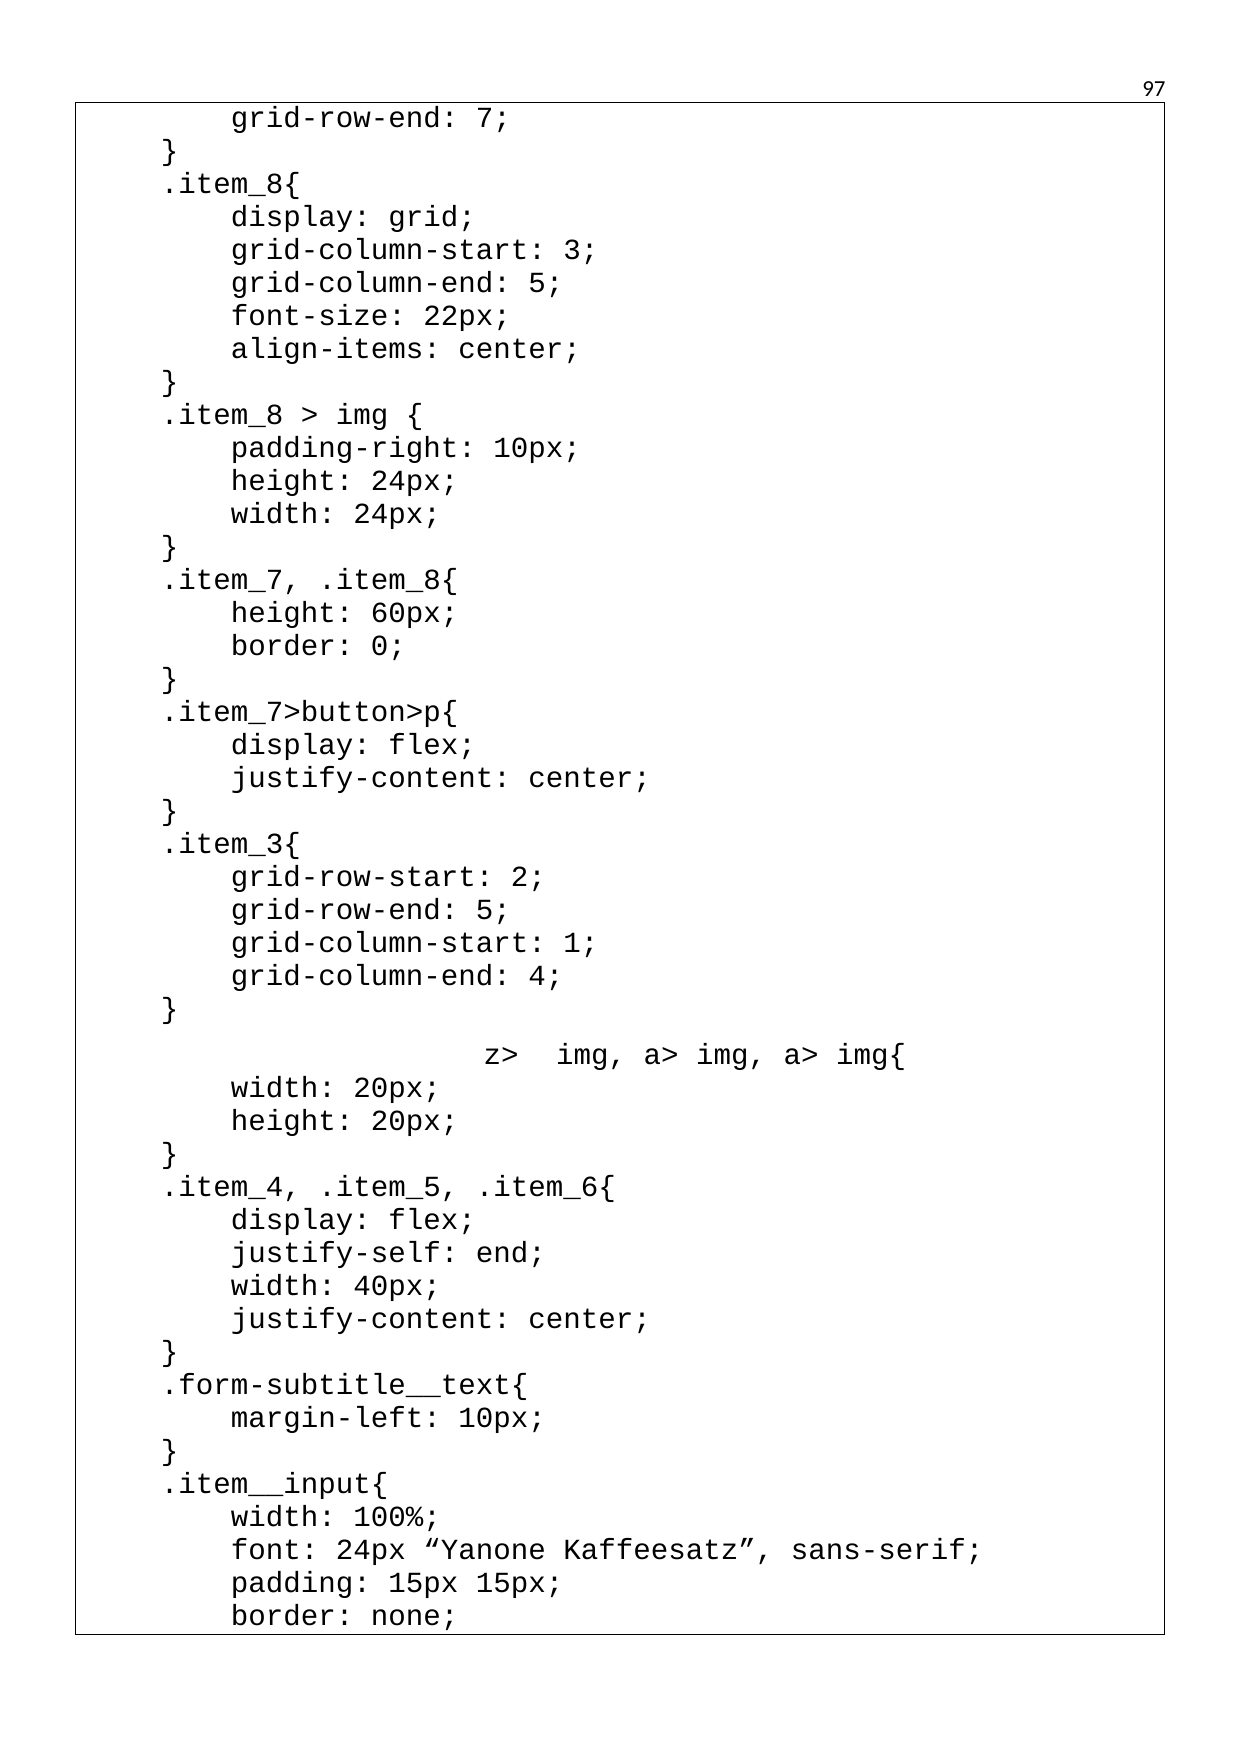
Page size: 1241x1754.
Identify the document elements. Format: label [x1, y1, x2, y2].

table_header [76, 103, 1164, 1634]
